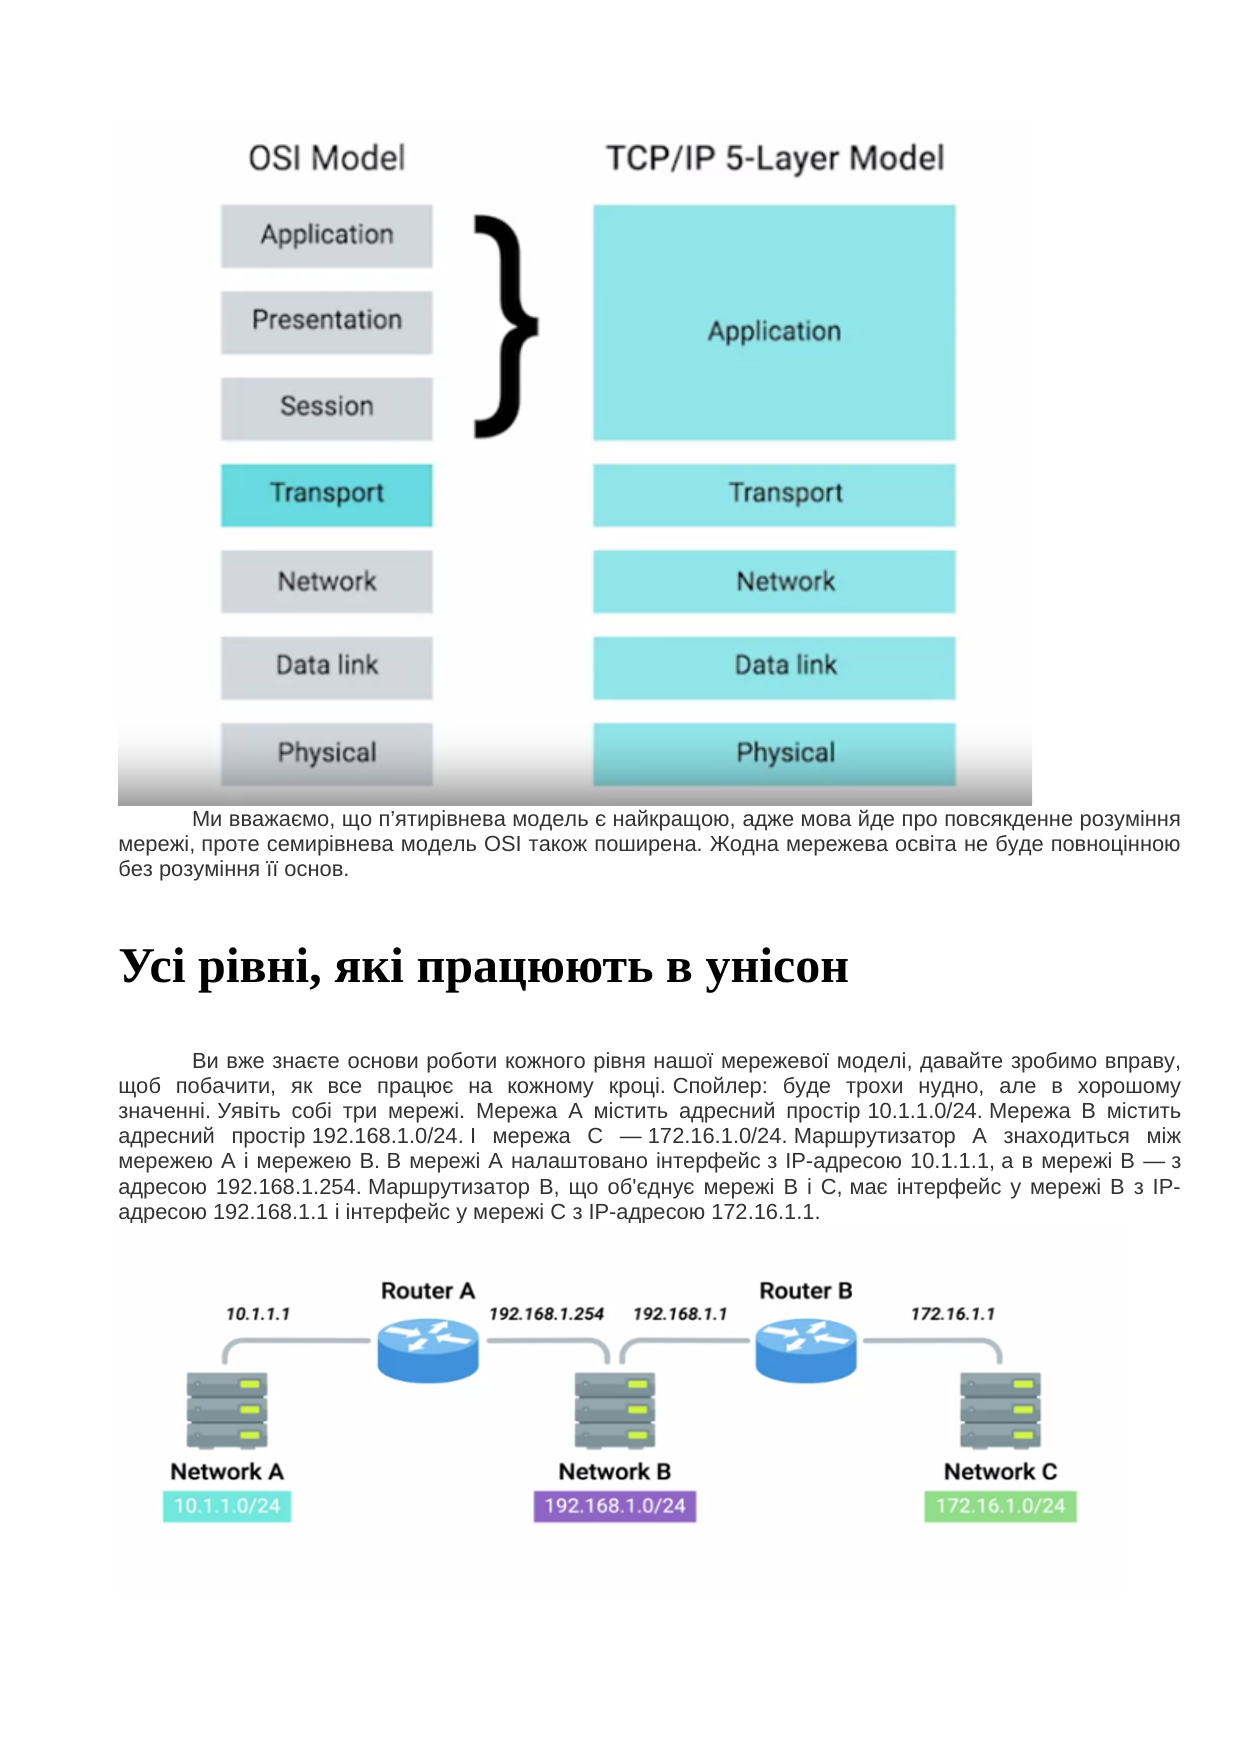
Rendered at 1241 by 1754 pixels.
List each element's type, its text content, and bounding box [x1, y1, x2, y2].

picture [118, 1223, 1122, 1596]
text Ми вважаємо, що п’ятирівнева модель є найкращою, адже мова йде про повсякденне розуміння мережі, проте семирівнева модель OSI також поширена. Жодна мережева освіта не буде повноцінною без розуміння її основ. [118, 806, 1181, 881]
subtitle Усі рівні, які працюють в унісон [118, 936, 1181, 993]
text Ви вже знаєте основи роботи кожного рівня нашої мережевої моделі, давайте зробимо вправу, щоб побачити, як все працює на кожному кроці. Спойлер: буде трохи нудно, але в хорошому значенні. Уявіть собі три мережі. Мережа А містить адресний простір 10.1.1.0/24. Мережа B містить адресний простір 192.168.1.0/24. І мережа С — 172.16.1.0/24. Маршрутизатор A знаходиться між мережею A і мережею B. В мережі А налаштовано інтерфейс з IP-адресою 10.1.1.1, а в мережі В — з адресою 192.168.1.254. Маршрутизатор B, що об'єднує мережі B і C, має інтерфейс у мережі В з IP-адресою 192.168.1.1 і інтерфейс у мережі C з IP-адресою 172.16.1.1. [118, 1047, 1181, 1224]
picture [118, 118, 1033, 806]
